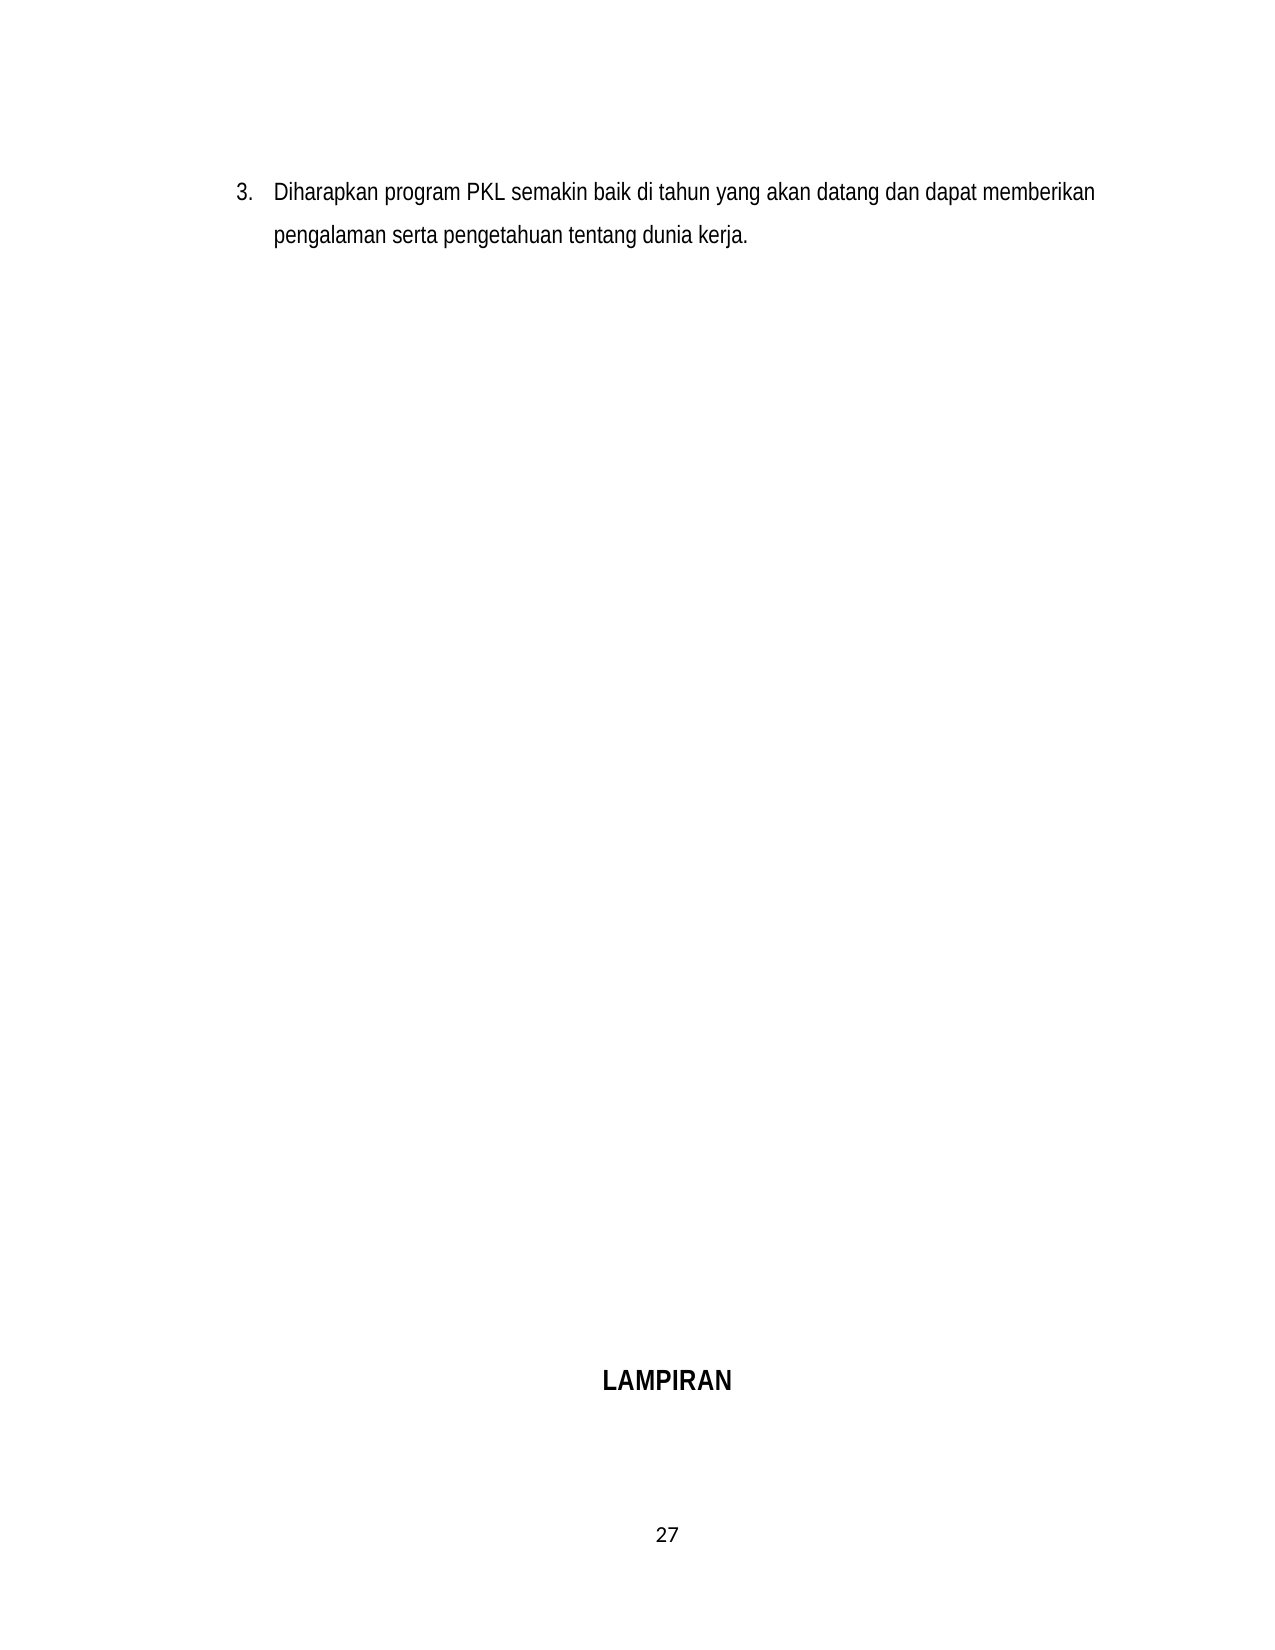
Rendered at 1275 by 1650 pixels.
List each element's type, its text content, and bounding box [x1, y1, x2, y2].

list Diharapkan program PKL semakin baik di tahun yang akan datang dan dapat memberikan pengalaman serta pengetahuan tentang dunia kerja. [236, 177, 1098, 249]
text LAMPIRAN [236, 1363, 1098, 1396]
